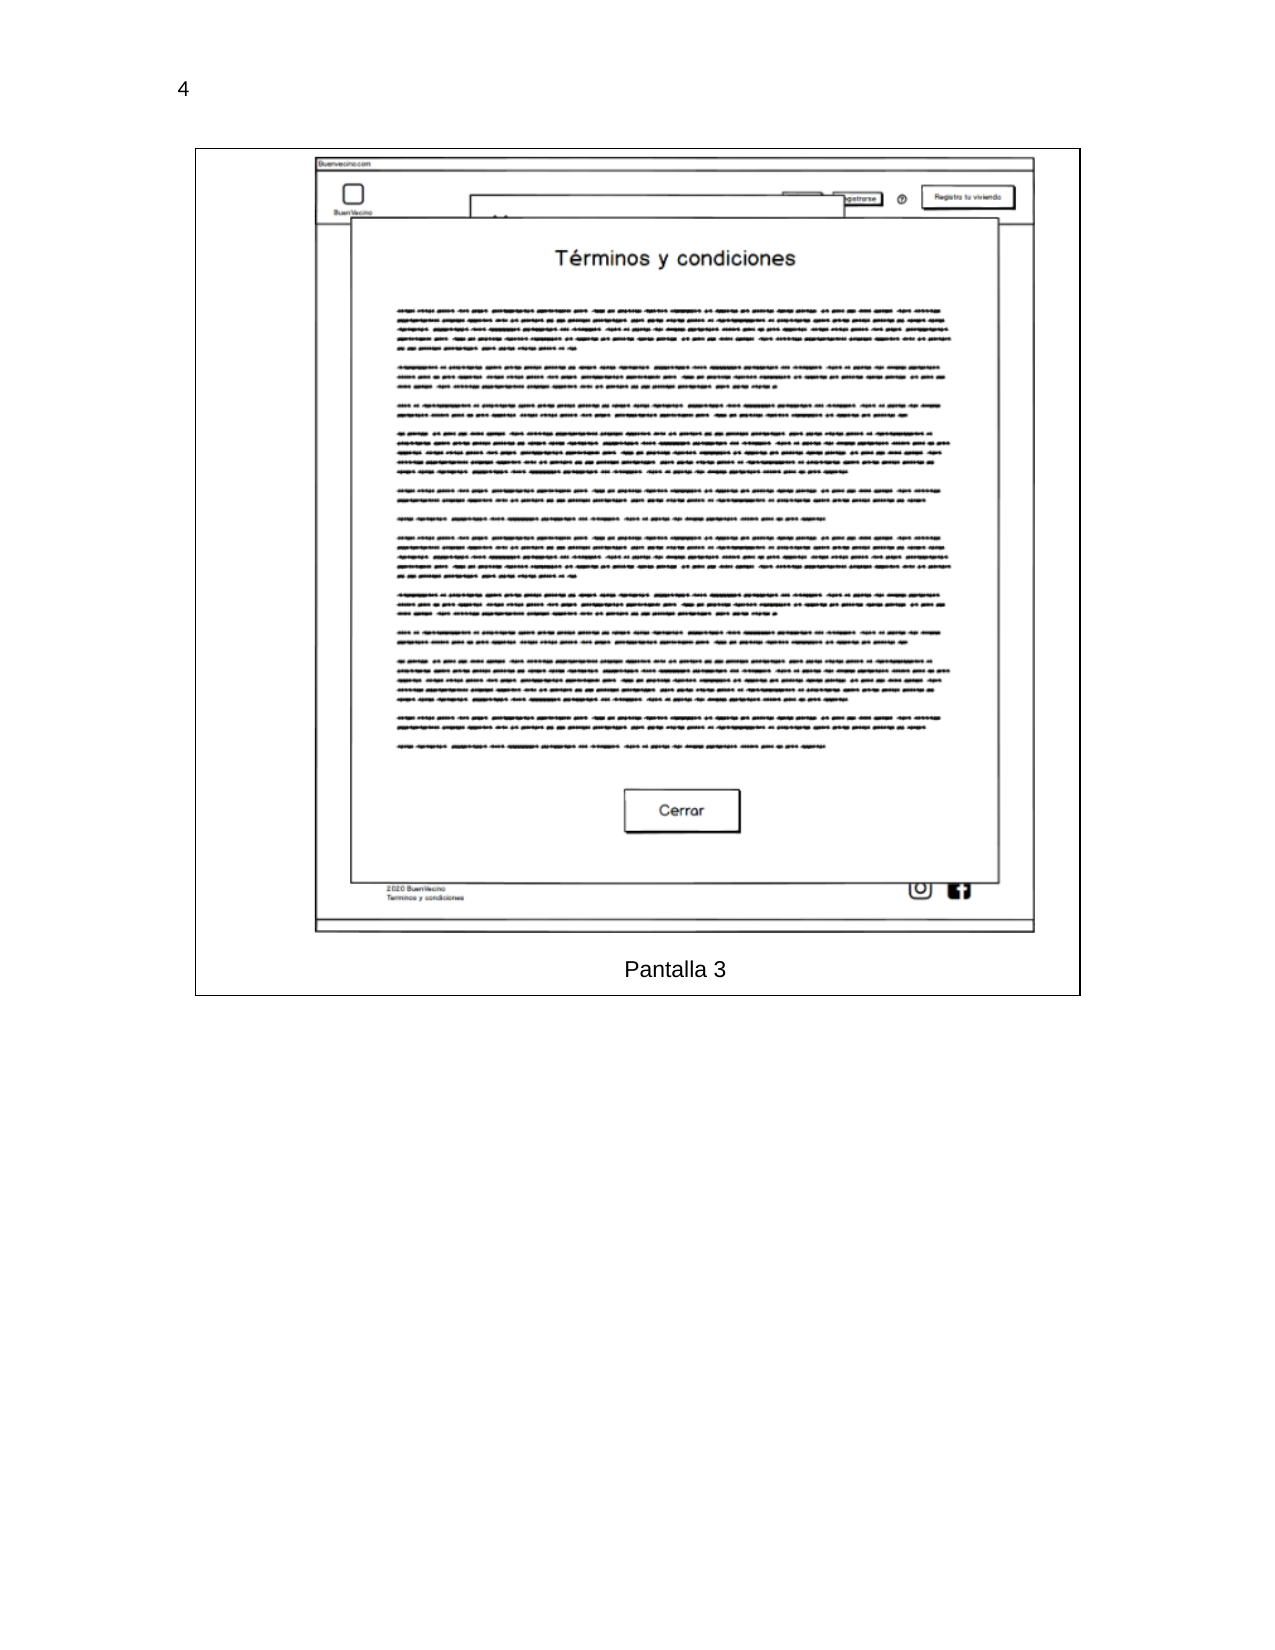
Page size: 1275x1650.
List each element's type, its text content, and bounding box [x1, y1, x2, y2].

table_cell Pantalla 1 Pantalla 2 Pantalla 3 Pantalla 4 Pantalla 5 Pantalla 6 Caso 1. Registrarse El sistema le muestra la pantalla de inicio a la persona que haya ingresado, como se observa en la pantalla 1 El usuario selecciona la opción “Registrarse”. El sistema le muestra la información que es solicitada para que el registro se pueda realizar de forma adecuada, como se observa en la pantalla 2 El usuario después de llenar la información necesaria selecciona la opción de “Términos y condiciones” El sistema le muestra la pantalla 3, dónde está los términos y condiciones de privacidad y cómo se hará uso de la información agregada El usuario selecciona que está de acuerdo con los términos y condiciones y escoge la opción registrarse Caso 2. Eliminar cuenta El usuario debe estar ubicado en la información del perfil, como se observa en la pantalla 4 y selecciona la opción “Eliminar cuenta”. El sistema le muestra la pantalla 5 donde se le advierte al usuario que después de eliminar la cuenta no podrá acceder nuevamente. El usuario selecciona la opción “Aceptar” y el sistema elimina la cuenta de la base de datos Caso 3. Administrar información de la cuenta El usuario debe estar ubicación en la información del perfil (pantalla 4) y seleccionar “Administrar información”. El sistema le muestra la pantalla 6 donde se muestra la información ingresada por el usuario El usuario actualiza la información que desee y al finalizar selecciona la opción “Actualizar datos”. [196, 149, 1079, 995]
picture [311, 152, 1040, 938]
